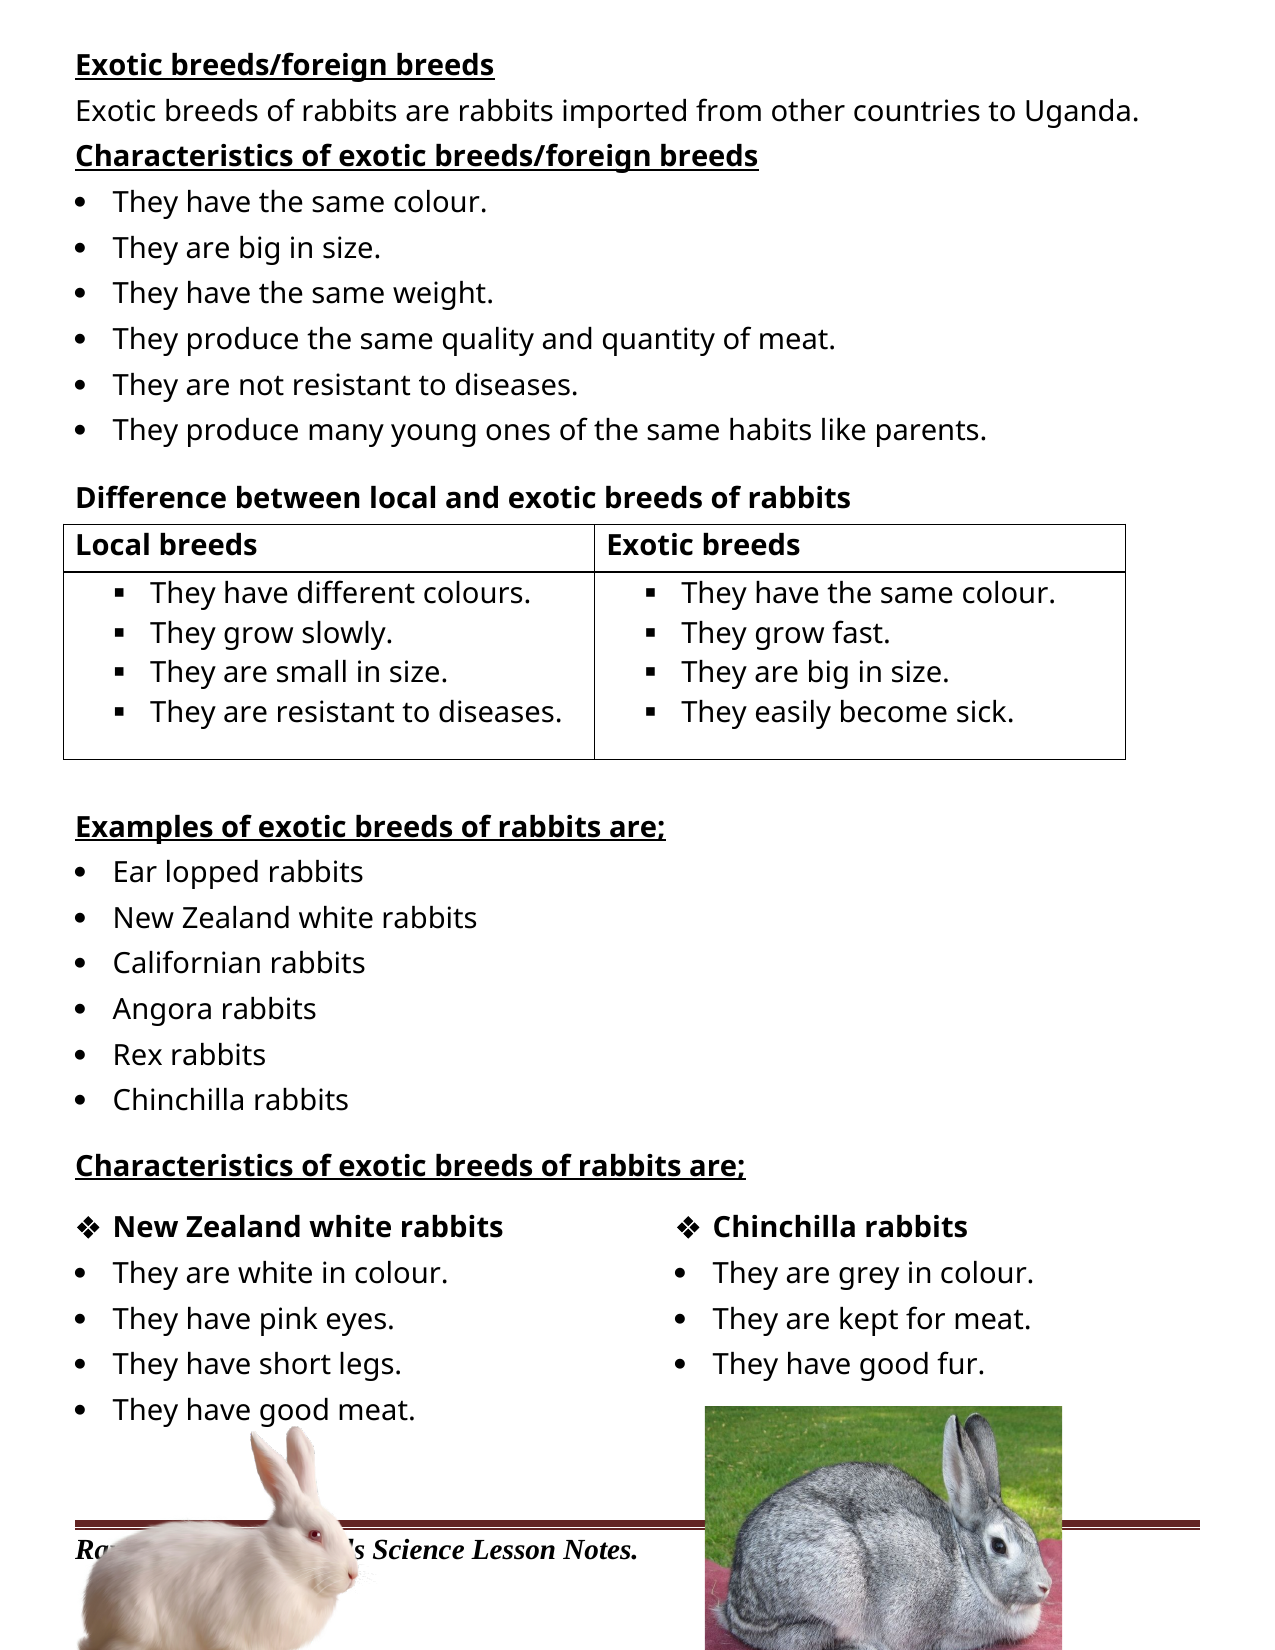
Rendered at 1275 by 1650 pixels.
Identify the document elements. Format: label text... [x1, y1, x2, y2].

list New Zealand white rabbits [75, 1207, 600, 1246]
list They produce the same quality and quantity of meat. [75, 318, 1200, 358]
list They are grey in colour. [675, 1252, 1200, 1292]
table_cell They have different colours. They grow slowly. They are small in size. They are resistant to diseases. [64, 573, 594, 759]
list Chinchilla rabbits [75, 1080, 1200, 1119]
list They are not resistant to diseases. [75, 364, 1200, 403]
list They have good fur. [675, 1344, 1200, 1383]
text Exotic breeds of rabbits are rabbits imported from other countries to Uganda. [75, 90, 1200, 130]
list Californian rabbits [75, 943, 1200, 982]
picture [75, 1425, 378, 1650]
list They have good meat. [75, 1389, 600, 1429]
list They are big in size. [75, 227, 1200, 267]
list They have the same colour. [75, 181, 1200, 221]
text Characteristics of exotic breeds/foreign breeds [75, 136, 1200, 175]
picture [704, 1406, 1063, 1650]
table_cell They have the same colour. They grow fast. They are big in size. They easily become sick. [595, 573, 1125, 759]
list Angora rabbits [75, 988, 1200, 1028]
list Rex rabbits [75, 1034, 1200, 1074]
text Examples of exotic breeds of rabbits are; [75, 806, 1200, 846]
list New Zealand white rabbits [75, 897, 1200, 937]
list They produce many young ones of the same habits like parents. [75, 409, 1200, 449]
list They have pink eyes. [75, 1298, 600, 1338]
list They are white in colour. [75, 1252, 600, 1292]
list Ear lopped rabbits [75, 852, 1200, 891]
text Difference between local and exotic breeds of rabbits [75, 478, 1200, 517]
list They are kept for meat. [675, 1298, 1200, 1338]
table_header Exotic breeds [595, 525, 1125, 571]
list They have short legs. [75, 1344, 600, 1383]
list Chinchilla rabbits [675, 1207, 1200, 1246]
text Exotic breeds/foreign breeds [75, 44, 1200, 84]
table_header Local breeds [64, 525, 594, 571]
list They have the same weight. [75, 272, 1200, 312]
text Characteristics of exotic breeds of rabbits are; [75, 1145, 1200, 1184]
